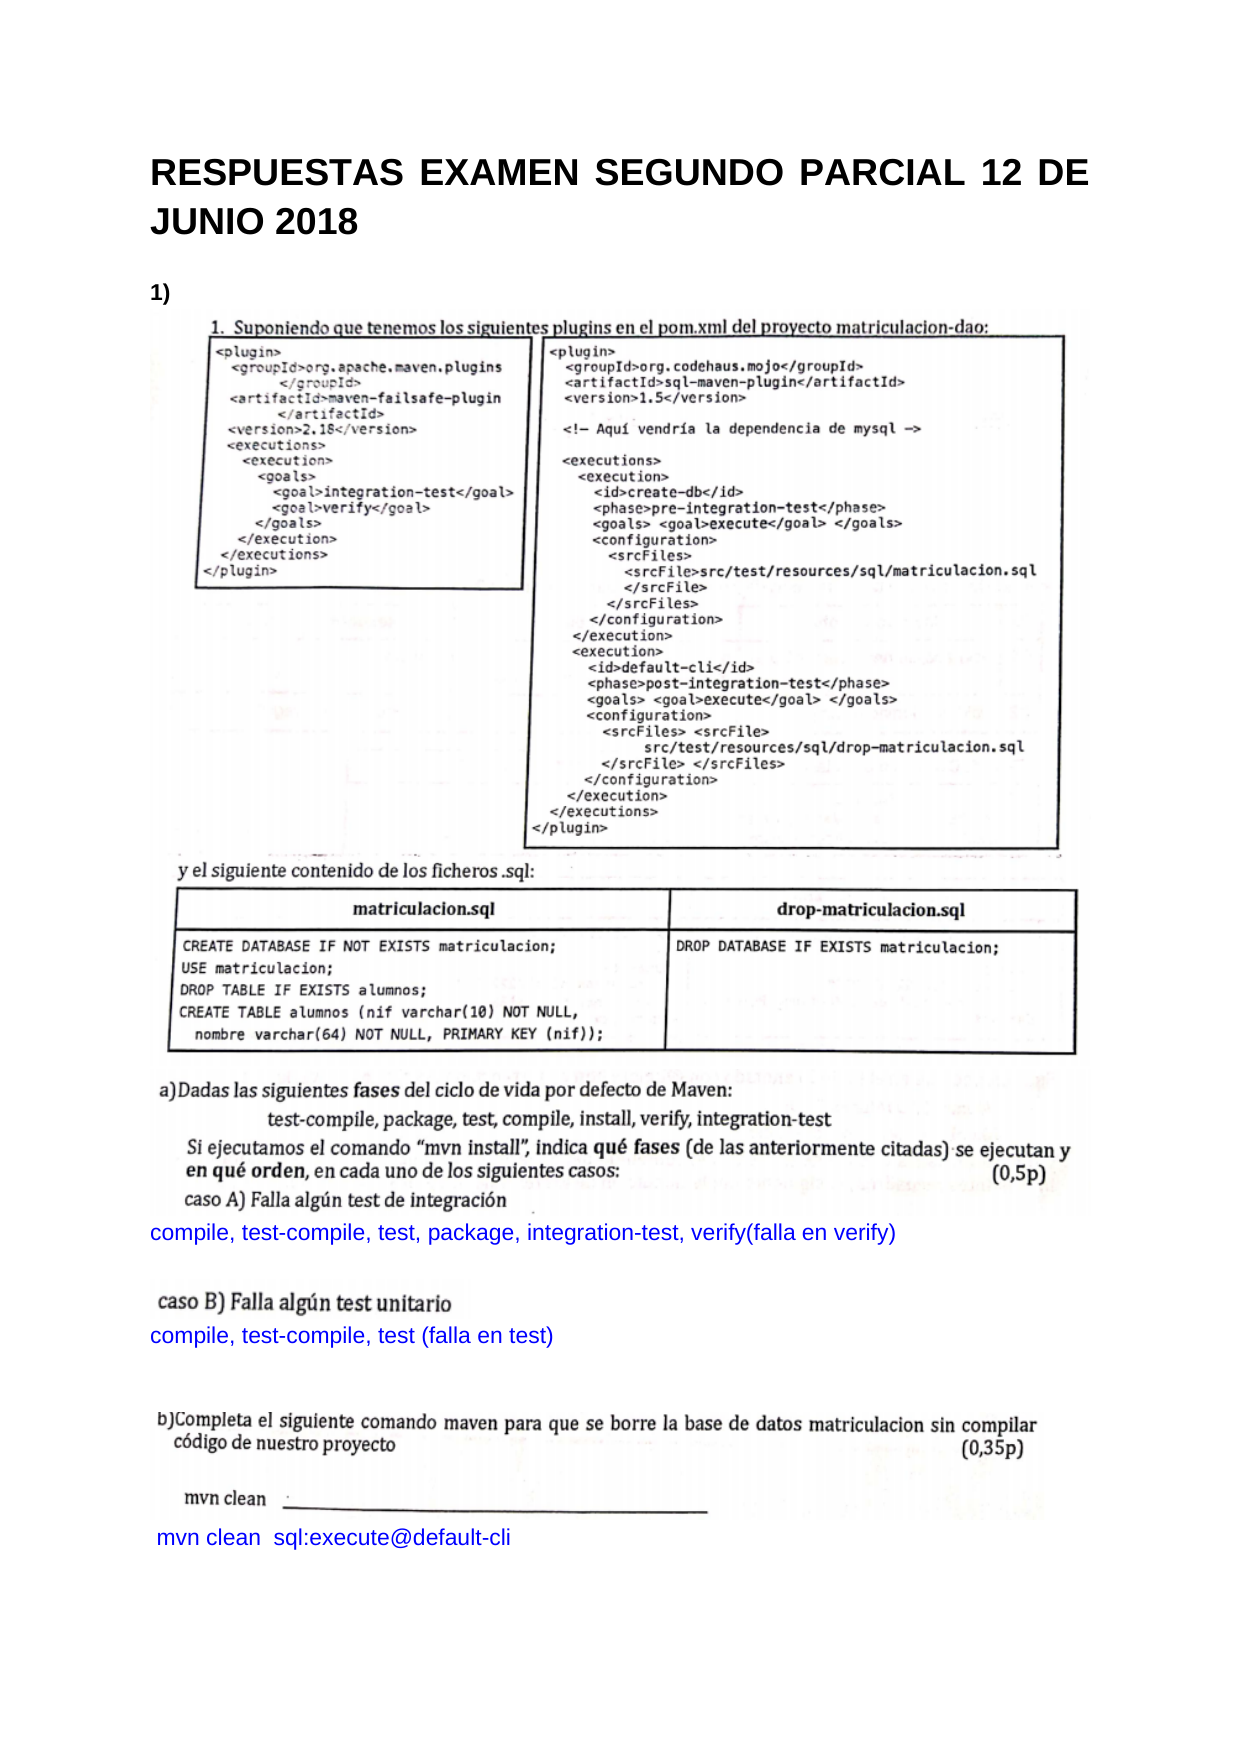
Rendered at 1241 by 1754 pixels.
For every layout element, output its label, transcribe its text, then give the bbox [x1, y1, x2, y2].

text compile, test-compile, test (falla en test) [150, 1322, 1090, 1348]
text 1) [150, 279, 1090, 306]
text RESPUESTAS EXAMEN SEGUNDO PARCIAL 12 DE JUNIO 2018 [150, 150, 1090, 243]
picture [150, 1412, 1045, 1520]
picture [150, 309, 1091, 1066]
picture [150, 1279, 472, 1319]
text compile, test-compile, test, package, integration-test, verify(falla en verify) [150, 1219, 1090, 1246]
text mvn clean sql:execute@default-cli [150, 1524, 1090, 1550]
picture [150, 1069, 1091, 1216]
